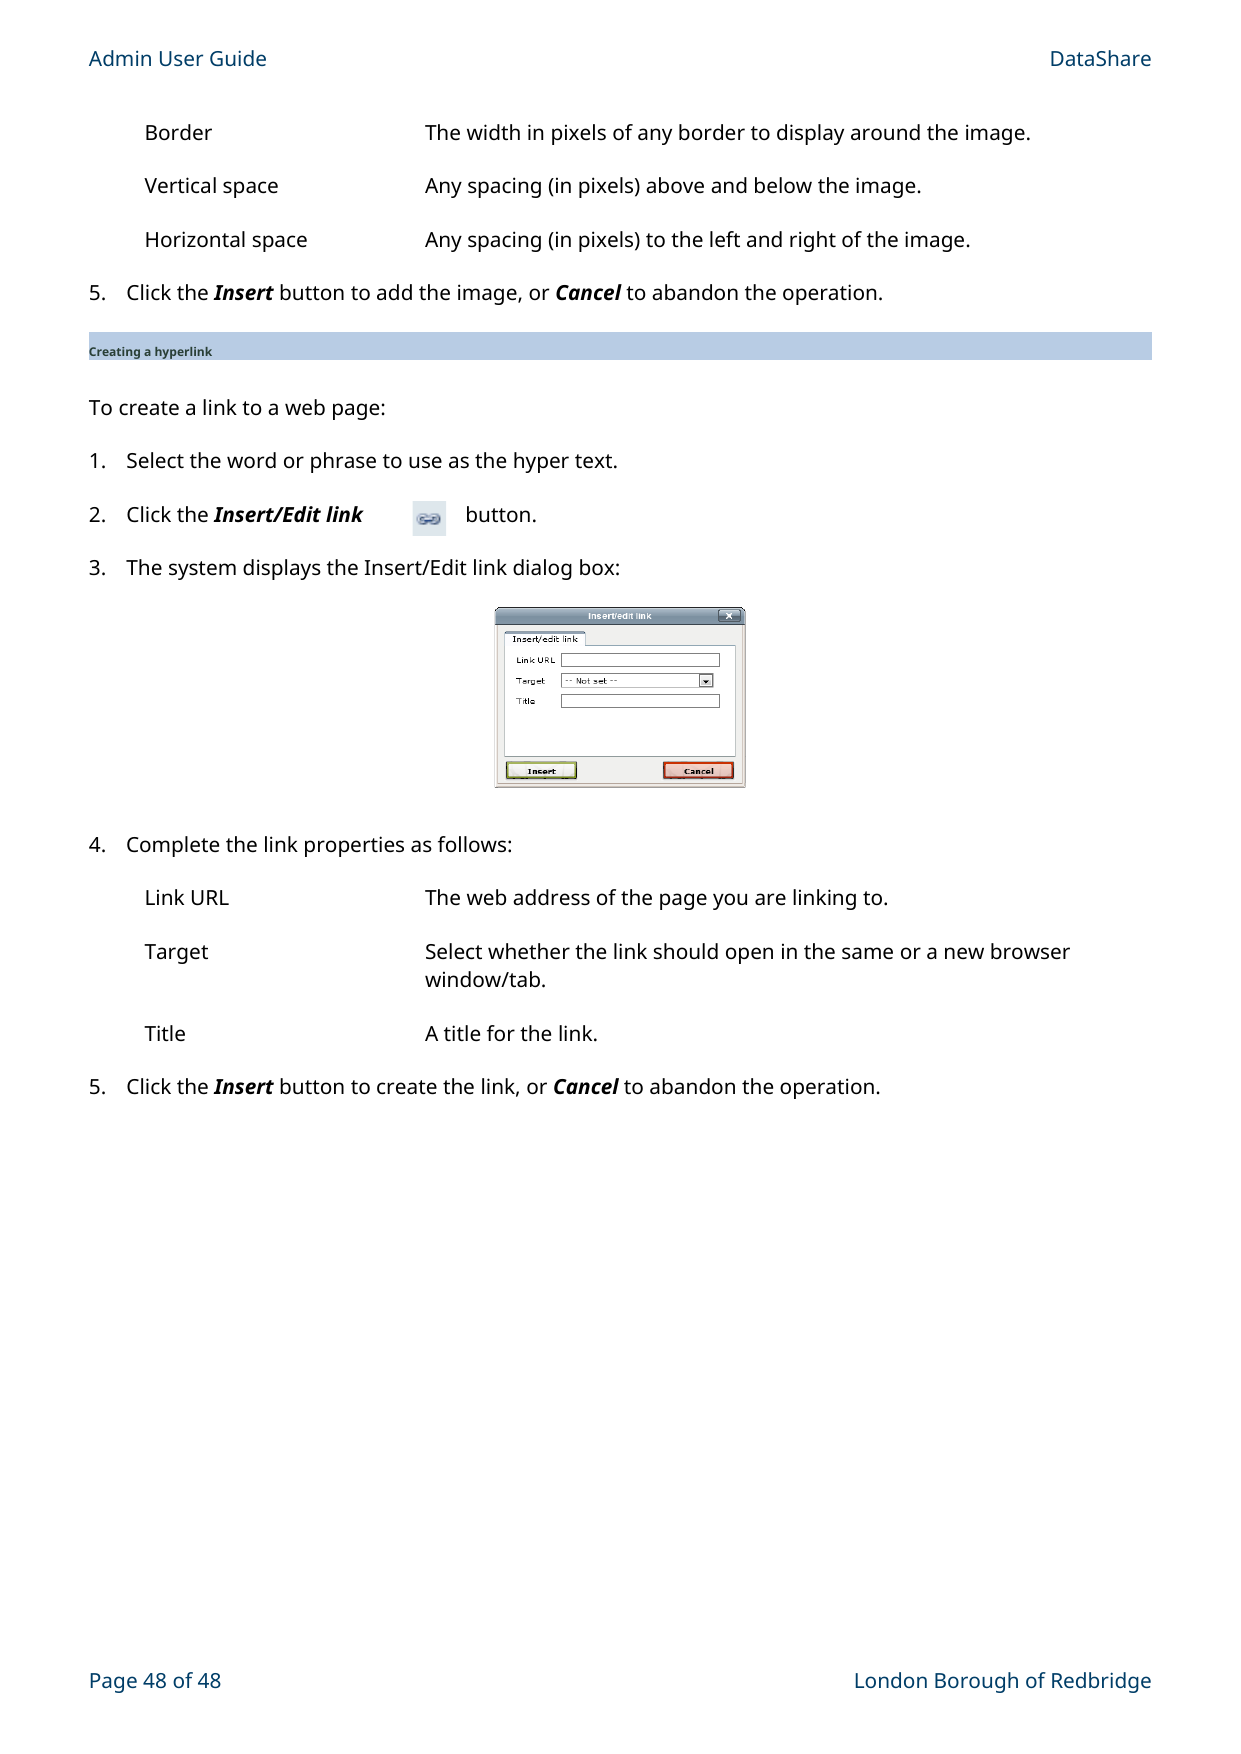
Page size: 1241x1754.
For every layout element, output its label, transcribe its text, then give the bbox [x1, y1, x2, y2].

text To create a link to a web page: [89, 393, 1152, 422]
list Select the word or phrase to use as the hyper text. [89, 447, 1152, 475]
subtitle Creating a hyperlink [89, 332, 1152, 360]
table_header Link URL [133, 884, 413, 937]
table_cell Vertical space [133, 172, 413, 225]
table_header The web address of the page you are linking to. [414, 884, 1137, 937]
table_cell Border [133, 118, 413, 172]
list The system displays the Insert/Edit link dialog box: [89, 553, 1152, 582]
list Click the Insert/Edit link button. [89, 500, 1152, 528]
list Click the Insert button to add the image, or Cancel to abandon the operation. [89, 278, 1152, 307]
table_cell Any spacing (in pixels) to the left and right of the image. [414, 225, 1137, 278]
picture [412, 501, 447, 536]
table_cell Any spacing (in pixels) above and below the image. [414, 172, 1137, 225]
table_cell Title [133, 1019, 413, 1072]
table_cell Select whether the link should open in the same or a new browser window/tab. [414, 937, 1137, 1019]
picture [494, 606, 746, 788]
table_cell Target [133, 937, 413, 1019]
list Click the Insert button to create the link, or Cancel to abandon the operation. [89, 1072, 1152, 1101]
table_cell Horizontal space [133, 225, 413, 278]
table_cell A title for the link. [414, 1019, 1137, 1072]
list Complete the link properties as follows: [89, 607, 1152, 858]
table_cell The width in pixels of any border to display around the image. [414, 118, 1137, 172]
